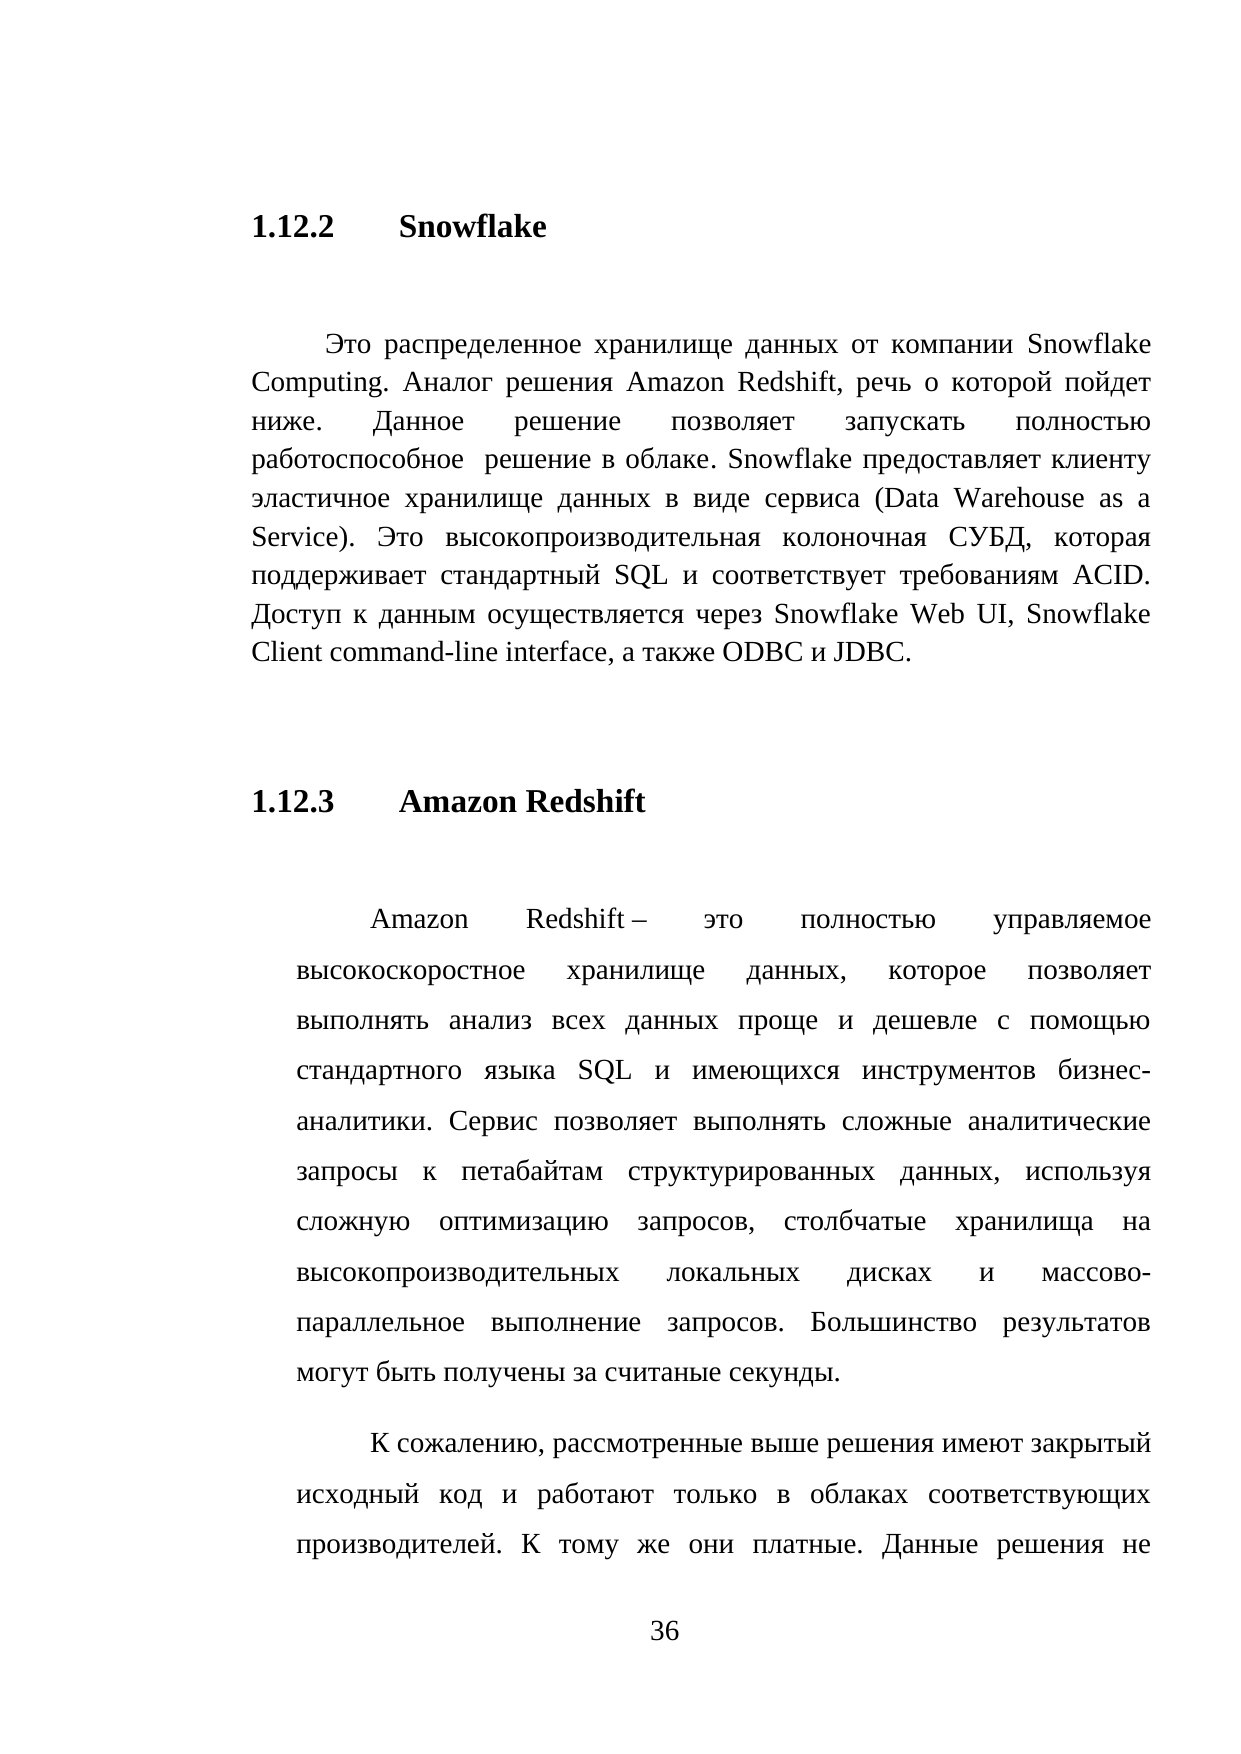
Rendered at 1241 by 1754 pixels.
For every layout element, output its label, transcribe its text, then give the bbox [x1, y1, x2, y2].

text Это распределенное хранилище данных от компании Snowflake Computing. Аналог решения Amazon Redshift, речь о которой пойдет ниже. Данное решение позволяет запускать полностью работоспособное решение в облаке. Snowflake предоставляет клиенту эластичное хранилище данных в виде сервиса (Data Warehouse as a Service). Это высокопроизводительная колоночная СУБД, которая поддерживает стандартный SQL и соответствует требованиям ACID. Доступ к данным осуществляется через Snowflake Web UI, Snowflake Client command-line interface, а также ODBC и JDBC. [251, 326, 1152, 668]
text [296, 1425, 1152, 1559]
subtitle Snowflake [251, 206, 1152, 244]
text Amazon Redshift – это полностью управляемое высокоскоростное хранилище данных, которое позволяет выполнять анализ всех данных проще и дешевле с помощью стандартного языка SQL и имеющихся инструментов бизнес-аналитики. Сервис позволяет выполнять сложные аналитические запросы к петабайтам структурированных данных, используя сложную оптимизацию запросов, столбчатые хранилища на высокопроизводительных локальных дисках и массово-параллельное выполнение запросов. Большинство результатов могут быть получены за считаные секунды. [296, 901, 1152, 1388]
subtitle Amazon Redshift [251, 781, 1152, 820]
